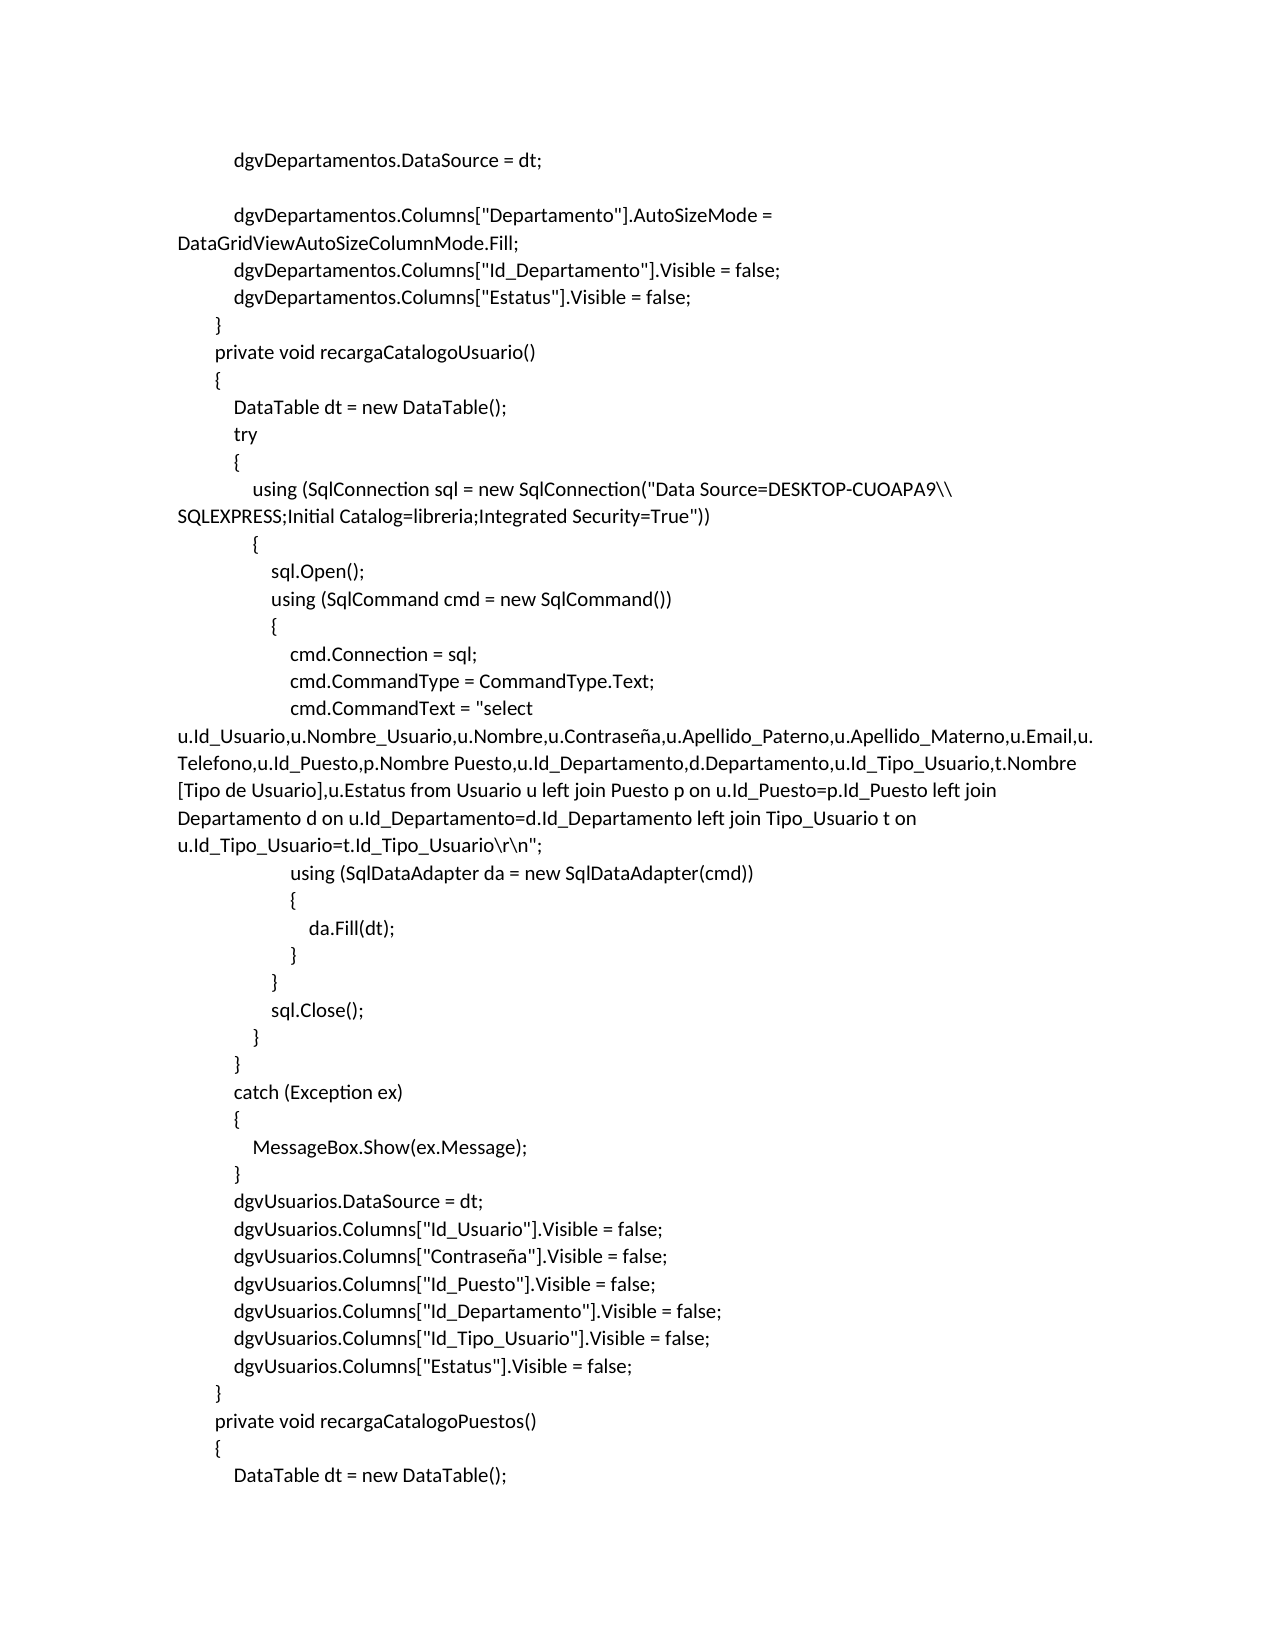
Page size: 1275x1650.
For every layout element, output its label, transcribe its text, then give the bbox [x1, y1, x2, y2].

text using (SqlDataAdapter da = new SqlDataAdapter(cmd)) [177, 860, 1098, 885]
text } [177, 1024, 1098, 1050]
text } [177, 942, 1098, 967]
text sql.Open(); [177, 558, 1098, 584]
text { [177, 367, 1098, 392]
text } [177, 312, 1098, 337]
text } [177, 969, 1098, 995]
text using (SqlConnection sql = new SqlConnection("Data Source=DESKTOP-CUOAPA9\\SQLEXPRESS;Initial Catalog=libreria;Integrated Security=True")) [177, 476, 1098, 529]
text dgvUsuarios.Columns["Id_Tipo_Usuario"].Visible = false; [177, 1326, 1098, 1351]
text cmd.CommandText = "select u.Id_Usuario,u.Nombre_Usuario,u.Nombre,u.Contraseña,u.Apellido_Paterno,u.Apellido_Materno,u.Email,u.Telefono,u.Id_Puesto,p.Nombre Puesto,u.Id_Departamento,d.Departamento,u.Id_Tipo_Usuario,t.Nombre [Tipo de Usuario],u.Estatus from Usuario u left join Puesto p on u.Id_Puesto=p.Id_Puesto left join Departamento d on u.Id_Departamento=d.Id_Departamento left join Tipo_Usuario t on u.Id_Tipo_Usuario=t.Id_Tipo_Usuario\r\n"; [177, 696, 1098, 858]
text DataTable dt = new DataTable(); [177, 394, 1098, 419]
text { [177, 1106, 1098, 1132]
text dgvUsuarios.Columns["Contraseña"].Visible = false; [177, 1243, 1098, 1269]
text dgvUsuarios.Columns["Id_Usuario"].Visible = false; [177, 1216, 1098, 1241]
text try [177, 422, 1098, 447]
text MessageBox.Show(ex.Message); [177, 1134, 1098, 1159]
text dgvUsuarios.Columns["Id_Departamento"].Visible = false; [177, 1298, 1098, 1324]
text { [177, 887, 1098, 913]
text using (SqlCommand cmd = new SqlCommand()) [177, 586, 1098, 611]
text catch (Exception ex) [177, 1079, 1098, 1104]
text private void recargaCatalogoPuestos() [177, 1408, 1098, 1433]
text dgvUsuarios.DataSource = dt; [177, 1189, 1098, 1214]
text dgvUsuarios.Columns["Id_Puesto"].Visible = false; [177, 1271, 1098, 1296]
text dgvDepartamentos.Columns["Id_Departamento"].Visible = false; [177, 257, 1098, 283]
text dgvUsuarios.Columns["Estatus"].Visible = false; [177, 1353, 1098, 1378]
text dgvDepartamentos.DataSource = dt; [177, 148, 1098, 173]
text } [177, 1380, 1098, 1406]
text private void recargaCatalogoUsuario() [177, 339, 1098, 365]
text cmd.Connection = sql; [177, 641, 1098, 666]
text dgvDepartamentos.Columns["Departamento"].AutoSizeMode = DataGridViewAutoSizeColumnMode.Fill; [177, 202, 1098, 255]
text sql.Close(); [177, 997, 1098, 1022]
text { [177, 613, 1098, 639]
text { [177, 449, 1098, 474]
text { [177, 1435, 1098, 1461]
text } [177, 1161, 1098, 1187]
text { [177, 531, 1098, 557]
text dgvDepartamentos.Columns["Estatus"].Visible = false; [177, 284, 1098, 310]
text } [177, 1052, 1098, 1077]
text DataTable dt = new DataTable(); [177, 1463, 1098, 1488]
text da.Fill(dt); [177, 915, 1098, 940]
text cmd.CommandType = CommandType.Text; [177, 668, 1098, 693]
